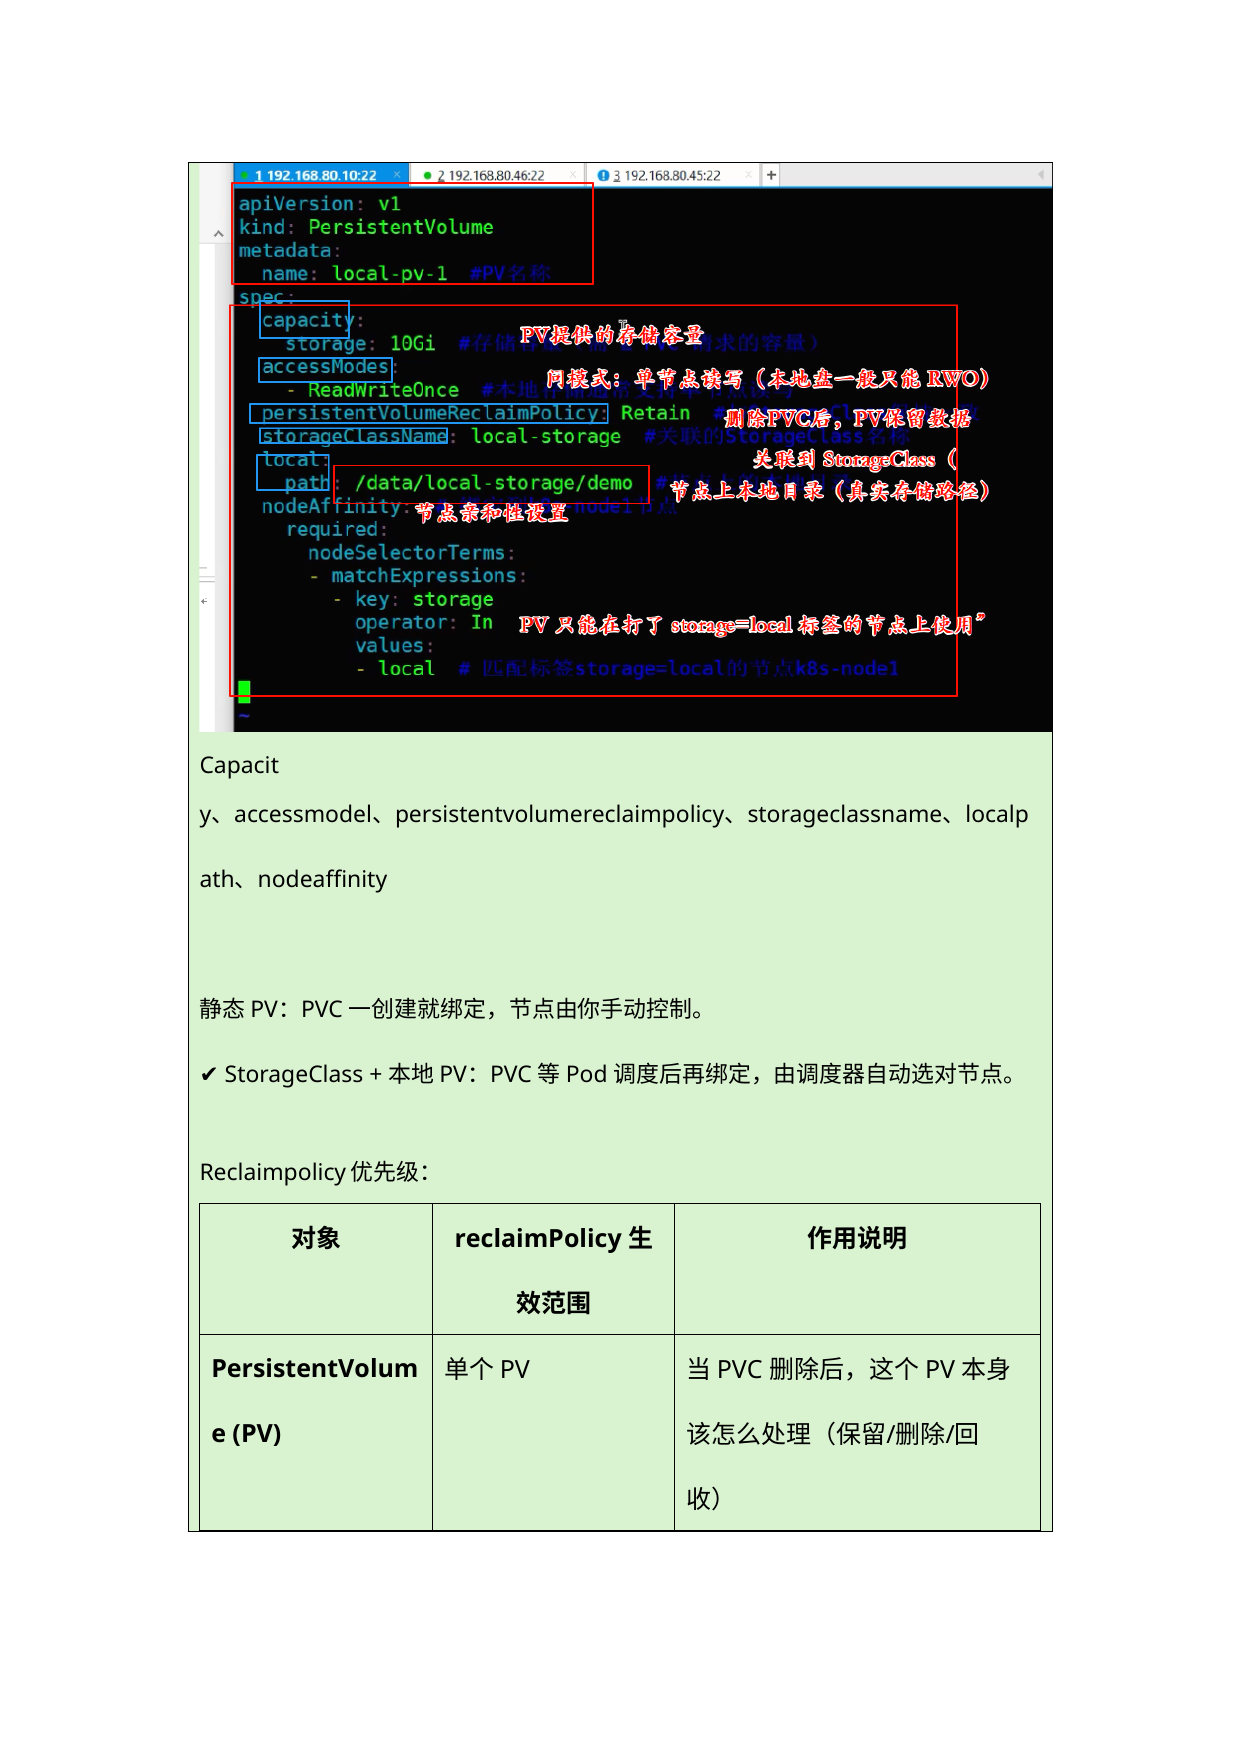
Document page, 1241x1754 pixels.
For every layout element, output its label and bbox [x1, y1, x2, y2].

picture [199, 163, 1053, 732]
table_header [189, 163, 1052, 1531]
